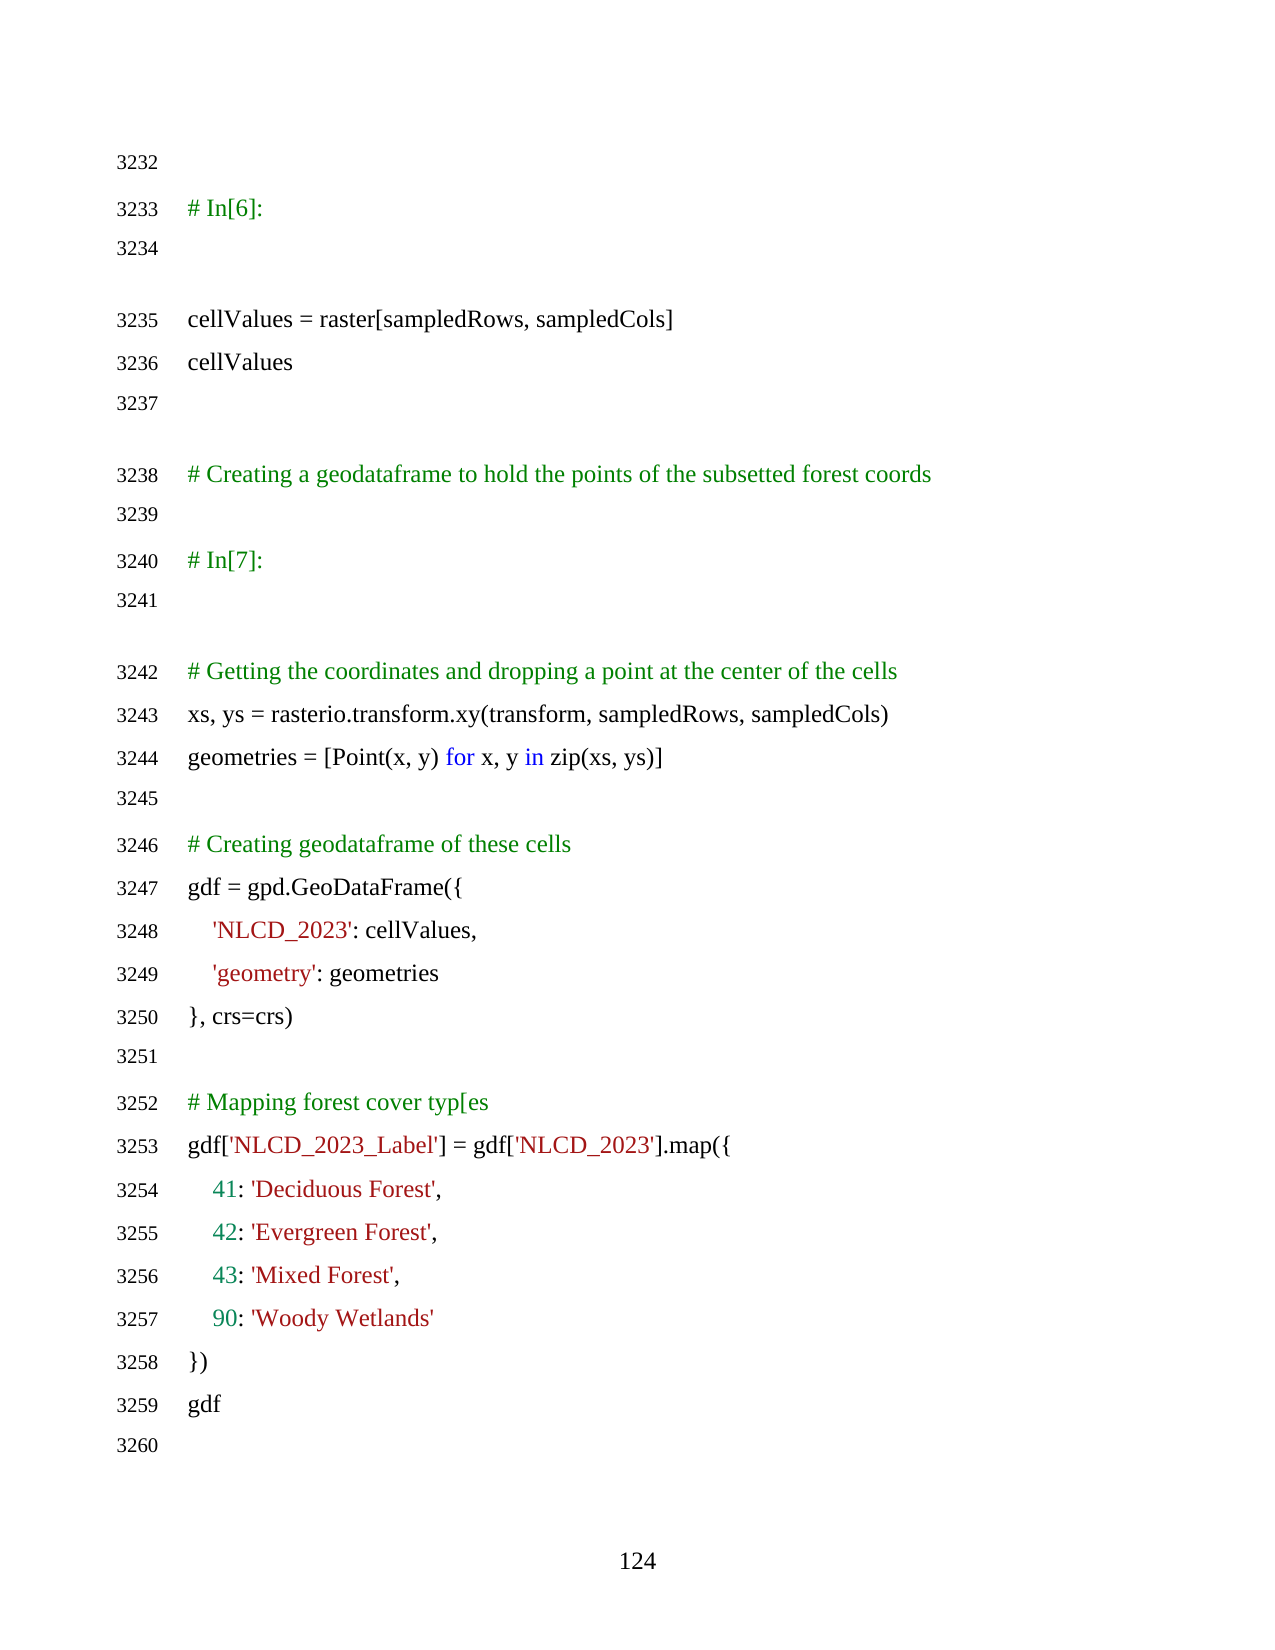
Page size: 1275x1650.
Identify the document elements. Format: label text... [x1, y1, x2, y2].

text # In[6]: [187, 193, 1087, 222]
text geometries = [Point(x, y) for x, y in zip(xs, ys)] [187, 742, 1087, 771]
text gdf = gpd.GeoDataFrame({ [187, 872, 1087, 901]
text # In[7]: [187, 545, 1087, 574]
text 41: 'Deciduous Forest', [187, 1174, 1087, 1202]
text }, crs=crs) [187, 1001, 1087, 1030]
text # Getting the coordinates and dropping a point at the center of the cells [187, 656, 1087, 685]
text 'geometry': geometries [187, 958, 1087, 987]
text cellValues [187, 347, 1087, 376]
text 90: 'Woody Wetlands' [187, 1303, 1087, 1332]
text gdf['NLCD_2023_Label'] = gdf['NLCD_2023'].map({ [187, 1131, 1087, 1159]
text }) [187, 1346, 1087, 1375]
text # Creating geodataframe of these cells [187, 829, 1087, 857]
text xs, ys = rasterio.transform.xy(transform, sampledRows, sampledCols) [187, 699, 1087, 728]
text 'NLCD_2023': cellValues, [187, 915, 1087, 944]
text 43: 'Mixed Forest', [187, 1260, 1087, 1289]
text 42: 'Evergreen Forest', [187, 1217, 1087, 1246]
text # Creating a geodataframe to hold the points of the subsetted forest coords [187, 459, 1087, 487]
text # Mapping forest cover typ[es [187, 1087, 1087, 1116]
text cellValues = raster[sampledRows, sampledCols] [187, 304, 1087, 333]
text gdf [187, 1389, 1087, 1418]
